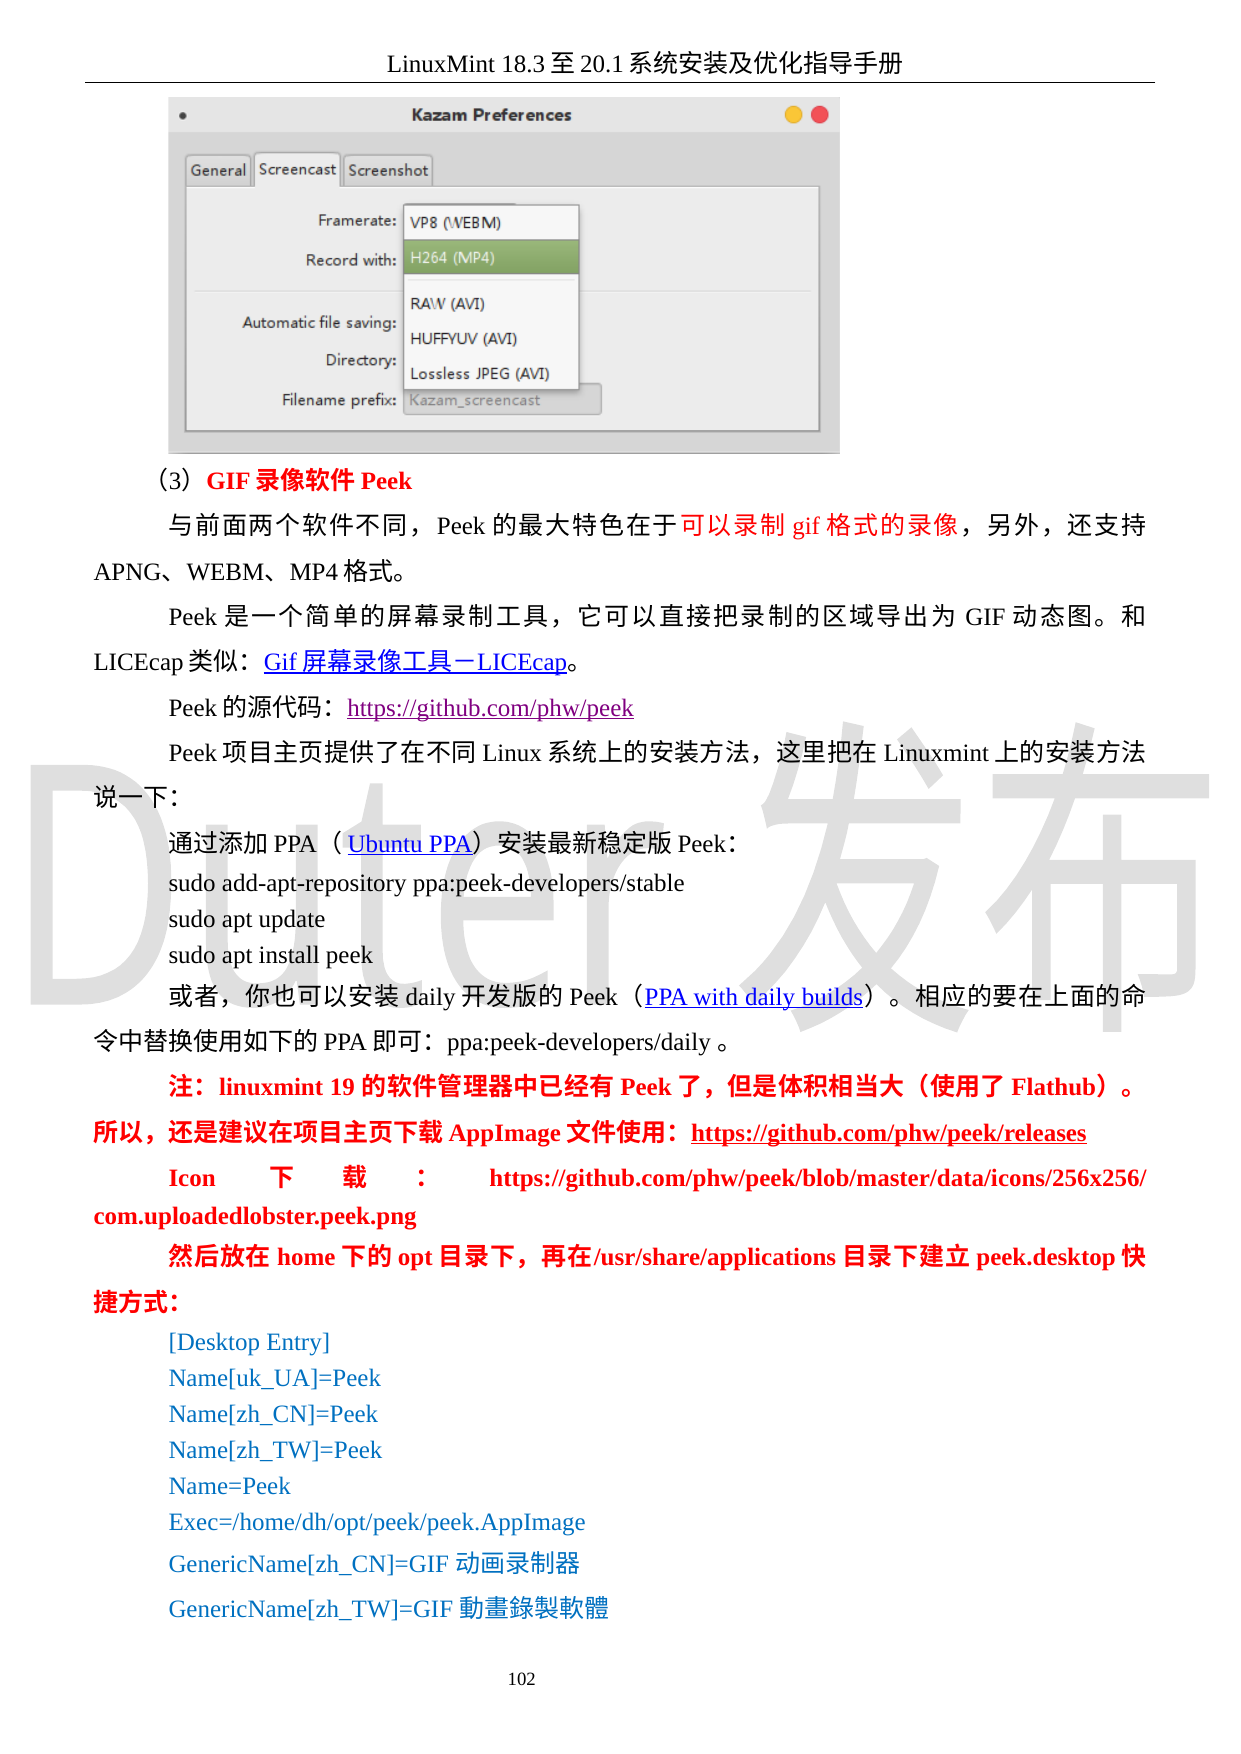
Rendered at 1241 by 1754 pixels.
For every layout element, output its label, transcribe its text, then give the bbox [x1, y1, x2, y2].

text 或者，你也可以安装daily开发版的Peek（PPA with daily builds）。相应的要在上面的命令中替换使用如下的PPA即可：ppa:peek-developers/daily 。 [93, 976, 1147, 1058]
text [Desktop Entry] [93, 1327, 1147, 1356]
text Name[zh_CN]=Peek [93, 1399, 1147, 1428]
text 注：linuxmint 19 的软件管理器中已经有Peek了，但是体积相当大（使用了Flathub）。所以，还是建议在项目主页下载AppImage文件使用：https://github.com/phw/peek/releases [93, 1067, 1147, 1148]
text Icon下载：https://github.com/phw/peek/blob/master/data/icons/256x256/com.uploadedlobster.peek.png [93, 1157, 1147, 1229]
text GenericName[zh_TW]=GIF 動畫錄製軟體 [93, 1588, 1147, 1624]
text Exec=/home/dh/opt/peek/peek.AppImage [93, 1507, 1147, 1536]
text sudo apt update [93, 904, 1147, 933]
text 与前面两个软件不同，Peek的最大特色在于可以录制gif格式的录像，另外，还支持APNG、WEBM、MP4格式。 [93, 506, 1147, 587]
text Peek项目主页提供了在不同Linux系统上的安装方法，这里把在Linuxmint上的安装方法说一下： [93, 732, 1147, 814]
text sudo apt install peek [93, 940, 1147, 969]
text Name[zh_TW]=Peek [93, 1435, 1147, 1464]
list GIF录像软件Peek [93, 461, 1147, 497]
text sudo add-apt-repository ppa:peek-developers/stable [93, 868, 1147, 897]
text Peek是一个简单的屏幕录制工具，它可以直接把录制的区域导出为GIF动态图。和LICEcap类似：Gif屏幕录像工具－LICEcap。 [93, 596, 1147, 678]
text Peek的源代码：https://github.com/phw/peek [93, 687, 1147, 723]
picture [168, 97, 840, 454]
text GenericName[zh_CN]=GIF 动画录制器 [93, 1543, 1147, 1579]
text 然后放在home下的opt目录下，再在/usr/share/applications目录下建立peek.desktop快捷方式： [93, 1237, 1147, 1318]
text Name[uk_UA]=Peek [93, 1363, 1147, 1392]
text Name=Peek [93, 1471, 1147, 1500]
text 通过添加PPA（ Ubuntu PPA）安装最新稳定版Peek： [93, 823, 1147, 859]
